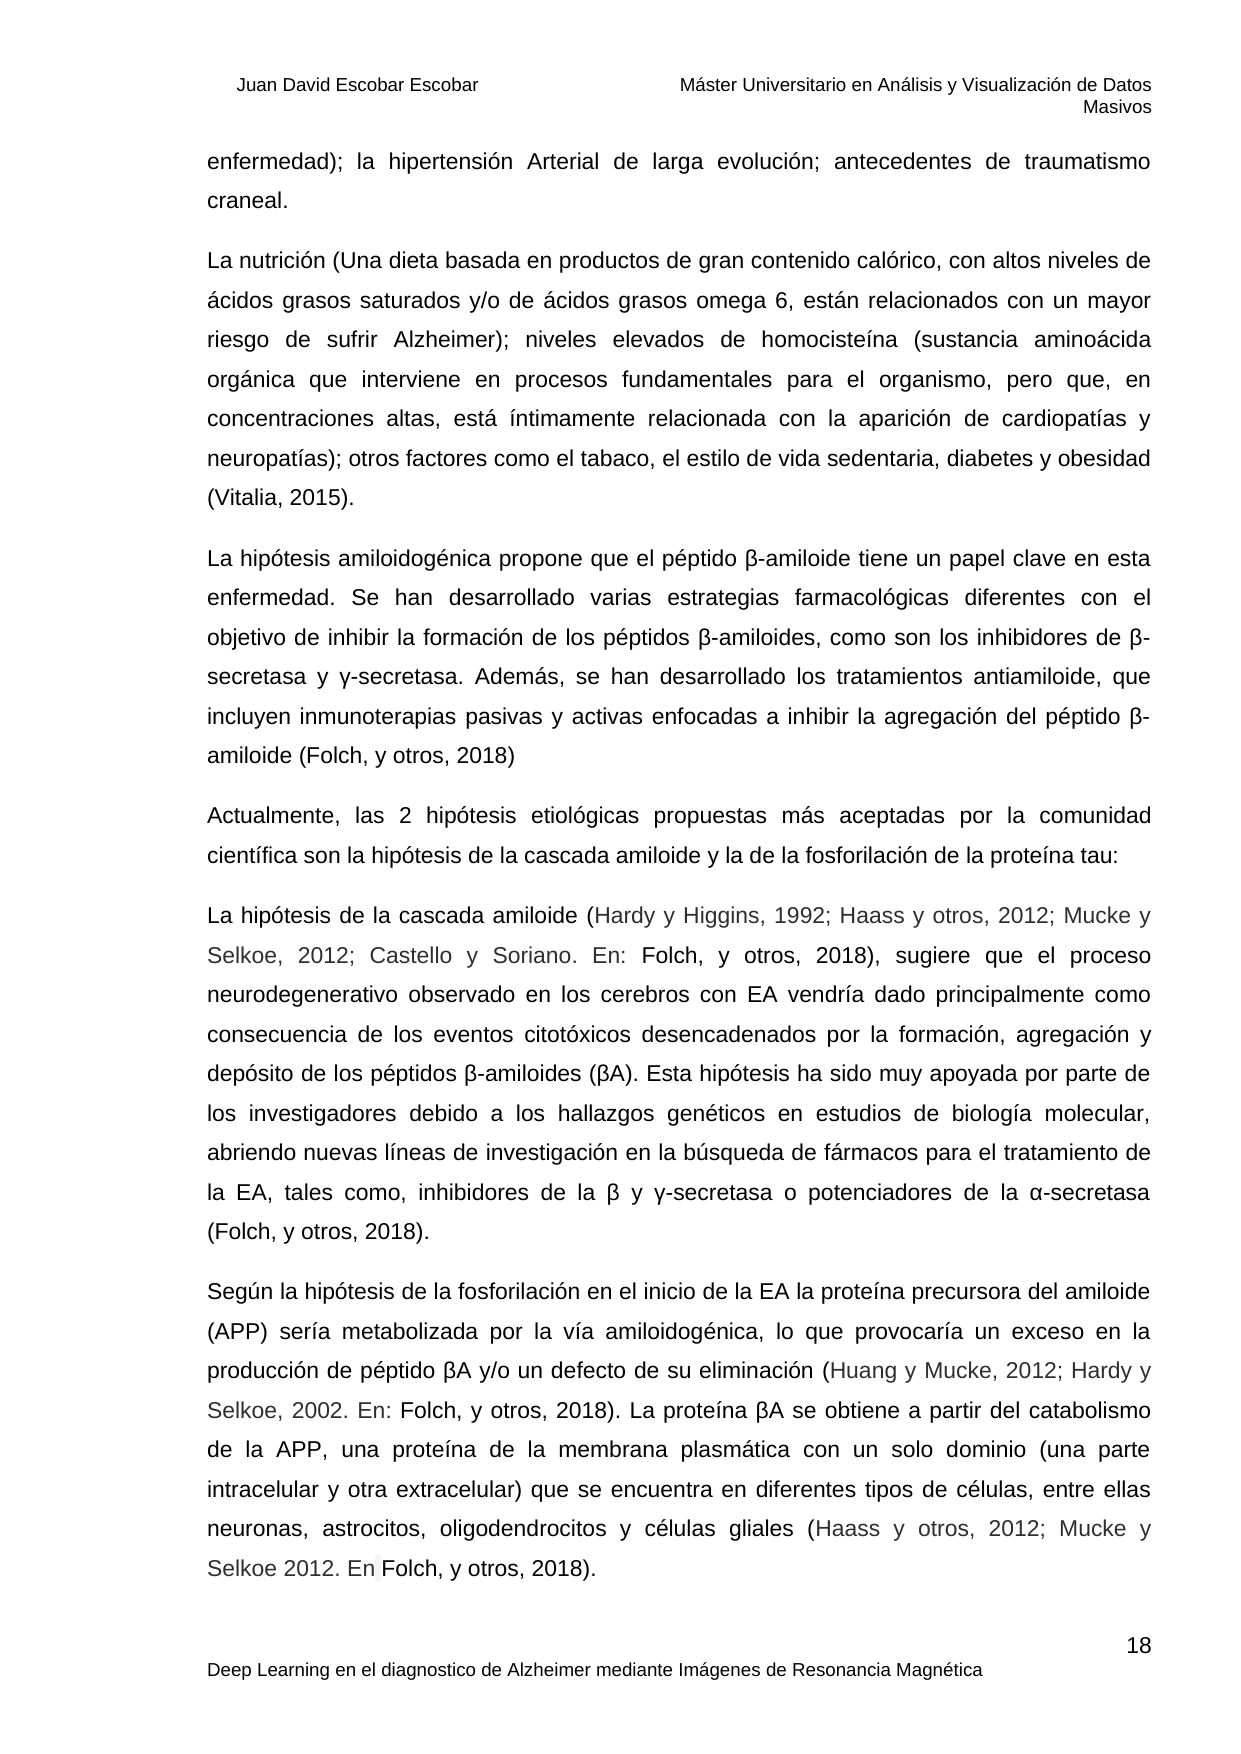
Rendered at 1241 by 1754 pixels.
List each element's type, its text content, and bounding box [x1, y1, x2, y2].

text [207, 148, 1152, 213]
text La hipótesis amiloidogénica propone que el péptido β-amiloide tiene un papel clave en esta enfermedad. Se han desarrollado varias estrategias farmacológicas diferentes con el objetivo de inhibir la formación de los péptidos β-amiloides, como son los inhibidores de β-secretasa y γ-secretasa. Además, se han desarrollado los tratamientos antiamiloide, que incluyen inmunoterapias pasivas y activas enfocadas a inhibir la agregación del péptido β-amiloide [207, 545, 1152, 768]
text La nutrición (Una dieta basada en productos de gran contenido calórico, con altos niveles de ácidos grasos saturados y/o de ácidos grasos omega 6, están relacionados con un mayor riesgo de sufrir Alzheimer); niveles elevados de homocisteína (sustancia aminoácida orgánica que interviene en procesos fundamentales para el organismo, pero que, en concentraciones altas, está íntimamente relacionada con la aparición de cardiopatías y neuropatías); otros factores como el tabaco, el estilo de vida sedentaria, diabetes y obesidad . [207, 247, 1152, 511]
text Actualmente, las 2 hipótesis etiológicas propuestas más aceptadas por la comunidad científica son la hipótesis de la cascada amiloide y la de la fosforilación de la proteína tau: [207, 802, 1152, 868]
text La hipótesis de la cascada amiloide (Hardy y Higgins, 1992; Haass y otros, 2012; Mucke y Selkoe, 2012; Castello y Soriano. En: Folch, y otros, 2018), sugiere que el proceso neurodegenerativo observado en los cerebros con EA vendría dado principalmente como consecuencia de los eventos citotóxicos desencadenados por la formación, agregación y depósito de los péptidos β-amiloides (βA). Esta hipótesis ha sido muy apoyada por parte de los investigadores debido a los hallazgos genéticos en estudios de biología molecular, abriendo nuevas líneas de investigación en la búsqueda de fármacos para el tratamiento de la EA, tales como, inhibidores de la β y γ-secretasa o potenciadores de la α-secretasa . [207, 902, 1152, 1244]
text Según la hipótesis de la fosforilación en el inicio de la EA la proteína precursora del amiloide (APP) sería metabolizada por la vía amiloidogénica, lo que provocaría un exceso en la producción de péptido βA y/o un defecto de su eliminación (Huang y Mucke, 2012; Hardy y Selkoe, 2002. En: Folch, y otros, 2018). La proteína βA se obtiene a partir del catabolismo de la APP, una proteína de la membrana plasmática con un solo dominio (una parte intracelular y otra extracelular) que se encuentra en diferentes tipos de células, entre ellas neuronas, astrocitos, oligodendrocitos y células gliales (Haass y otros, 2012; Mucke y Selkoe 2012. En Folch, y otros, 2018). [207, 1278, 1152, 1581]
